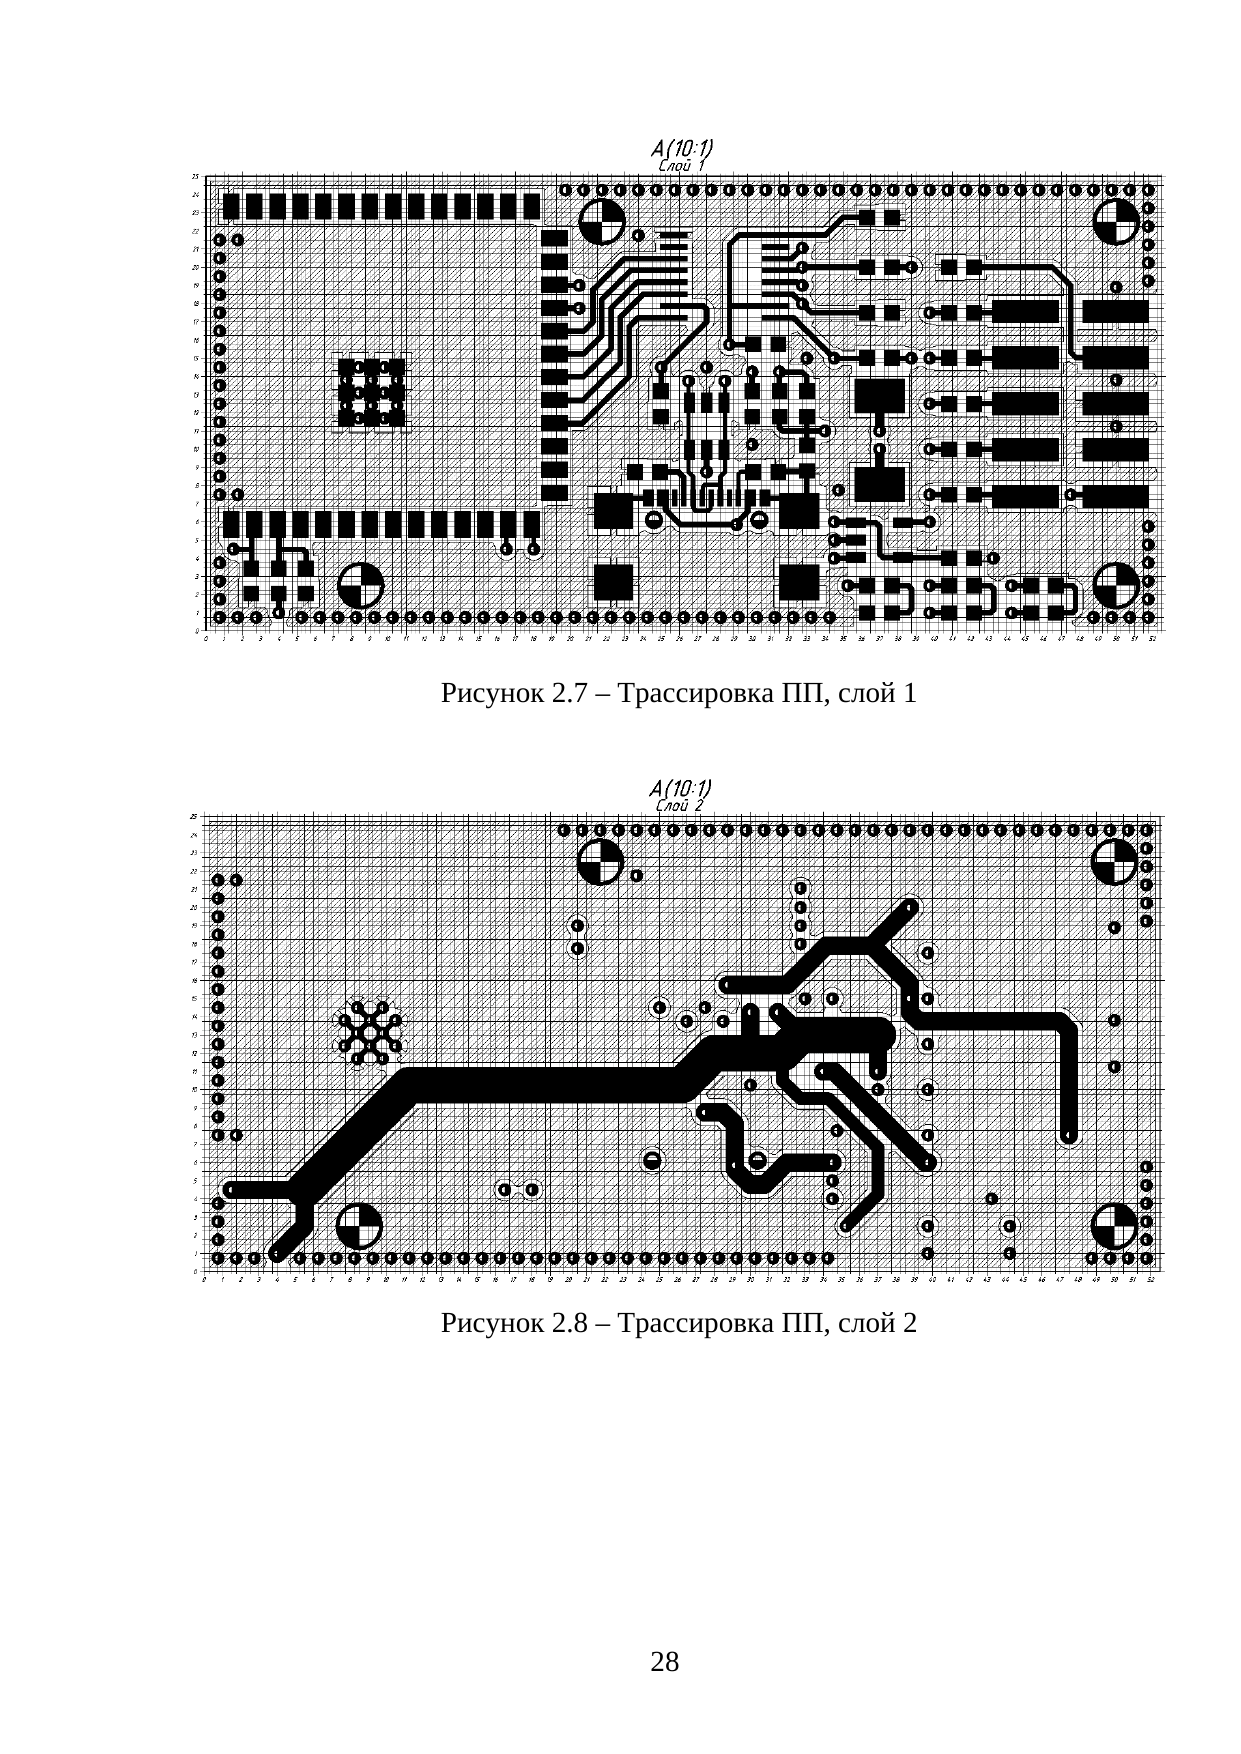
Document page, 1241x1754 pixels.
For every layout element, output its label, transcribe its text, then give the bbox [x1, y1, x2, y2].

picture [177, 776, 1181, 1291]
text Рисунок 2.8 – Трассировка ПП, слой 2 [177, 1305, 1181, 1339]
text Рисунок 2.7 – Трассировка ПП, слой 1 [177, 675, 1181, 709]
picture [177, 118, 1181, 661]
